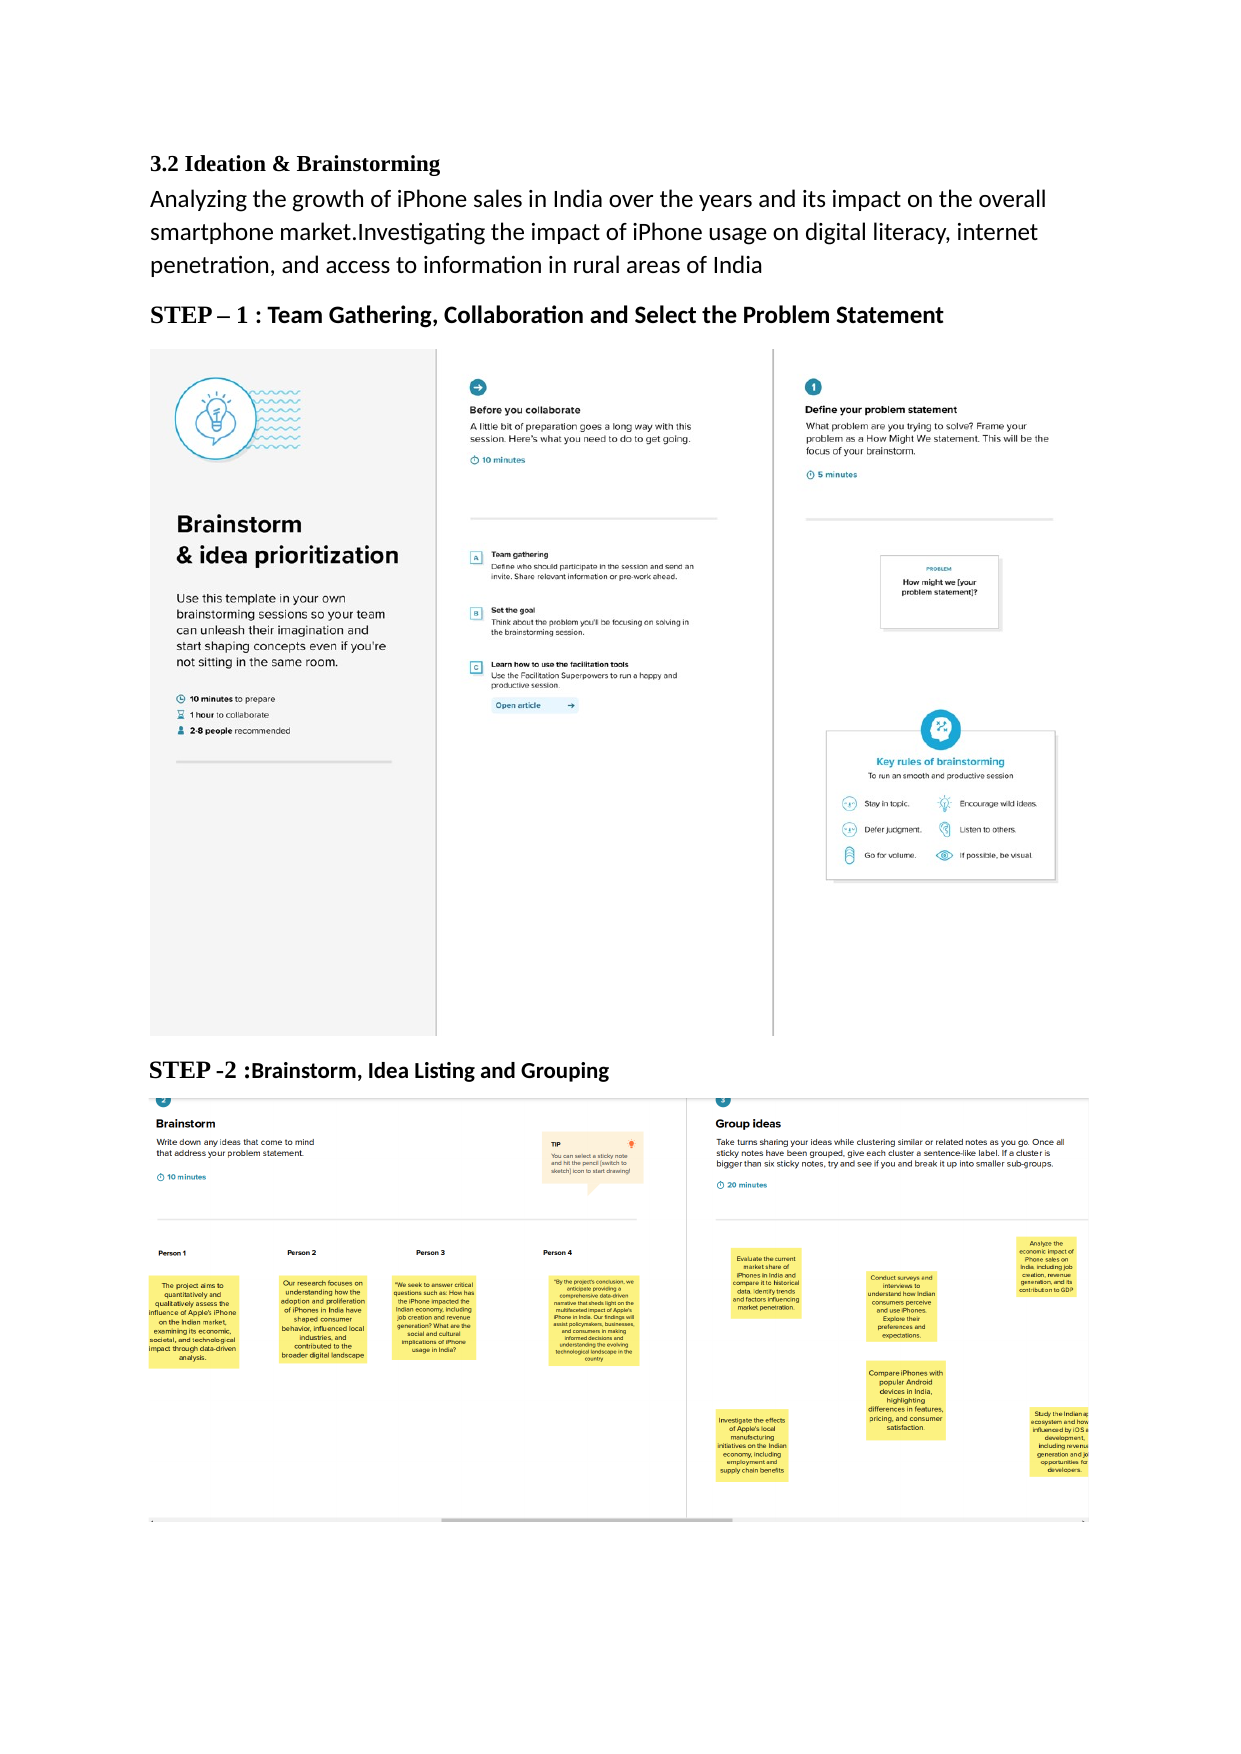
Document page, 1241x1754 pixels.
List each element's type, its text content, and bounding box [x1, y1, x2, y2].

picture [150, 349, 1091, 1036]
text STEP -2 :Brainstorm, Idea Listing and Grouping [148, 1055, 1090, 1084]
text 3.2 Ideation & Brainstorming [150, 150, 1090, 176]
picture [148, 1098, 1089, 1522]
text STEP – 1 : Team Gathering, Collaboration and Select the Problem Statement [150, 299, 1090, 330]
text Analyzing the growth of iPhone sales in India over the years and its impact on the overall smartphone market.Investigating the impact of iPhone usage on digital literacy, internet penetration, and access to information in rural areas of India [150, 183, 1090, 280]
